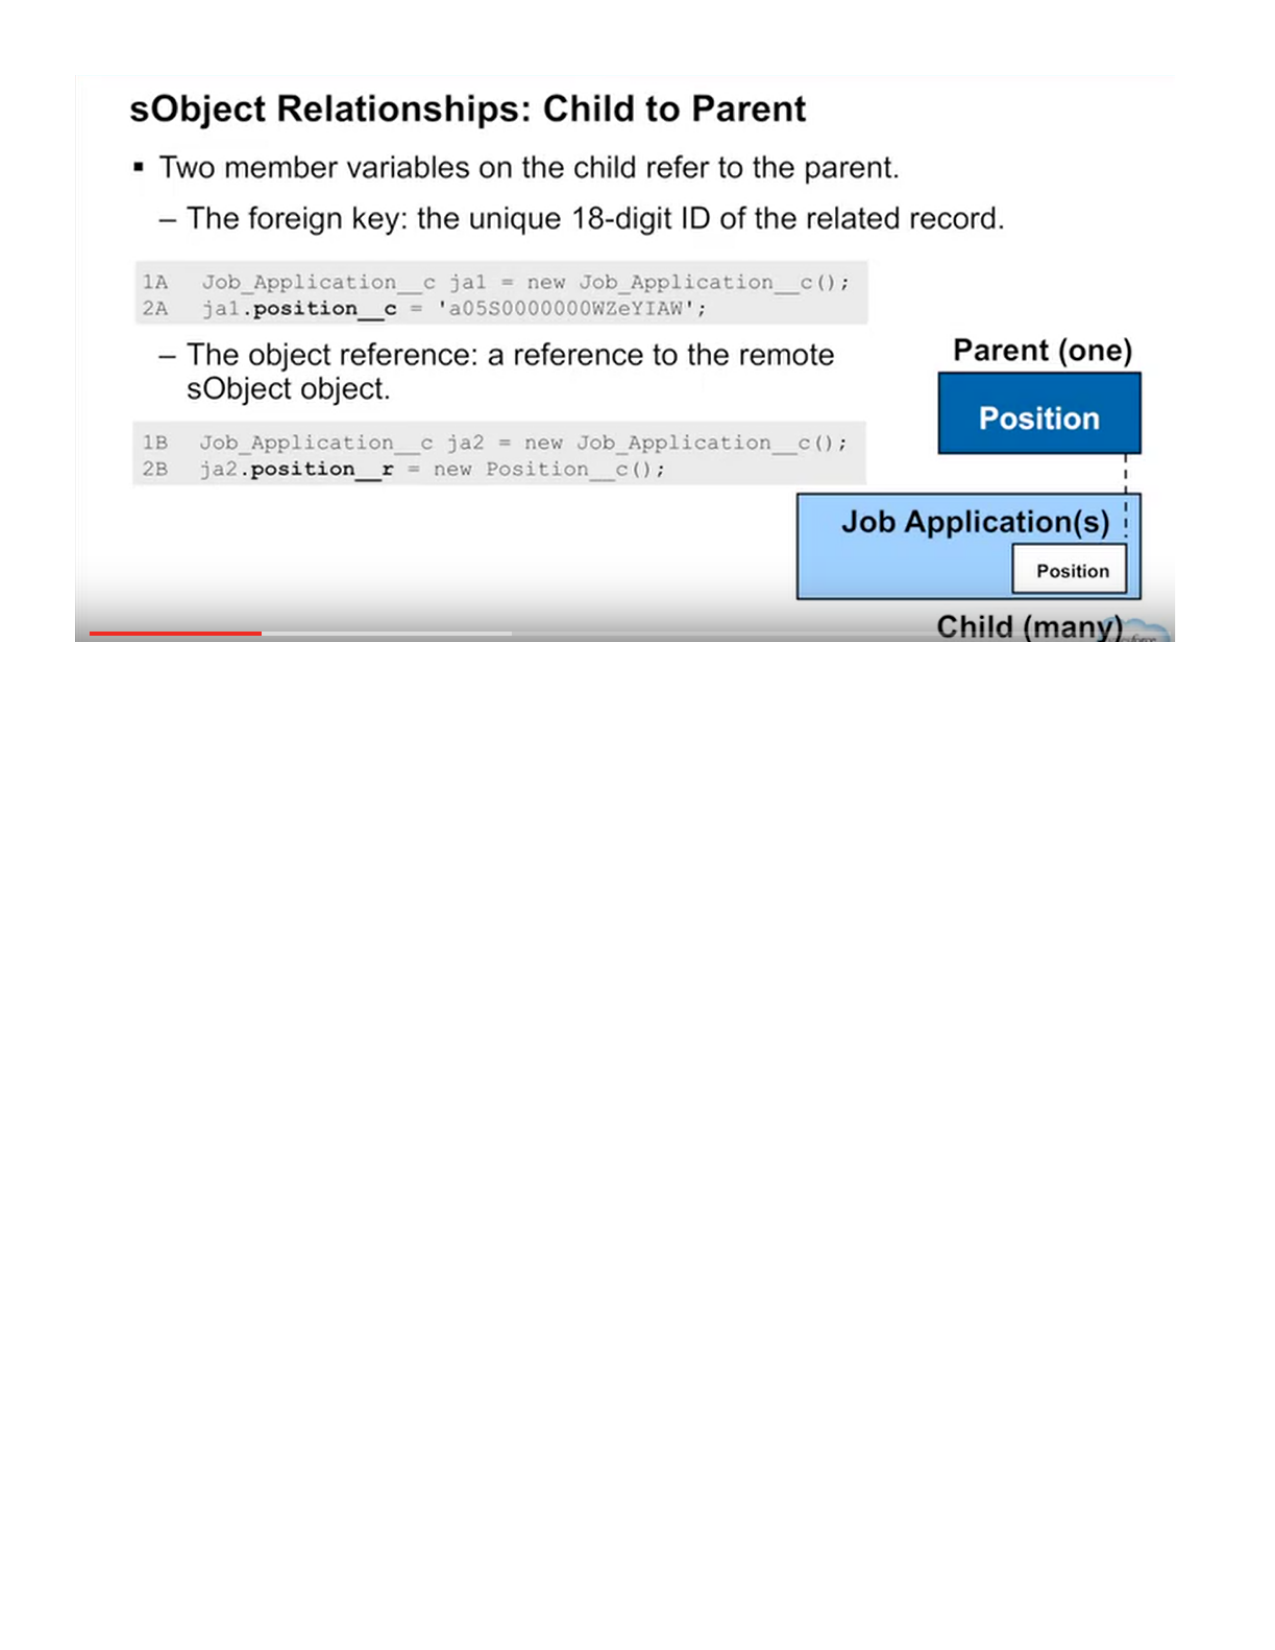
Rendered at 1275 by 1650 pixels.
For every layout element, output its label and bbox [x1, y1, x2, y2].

picture [75, 75, 1175, 642]
